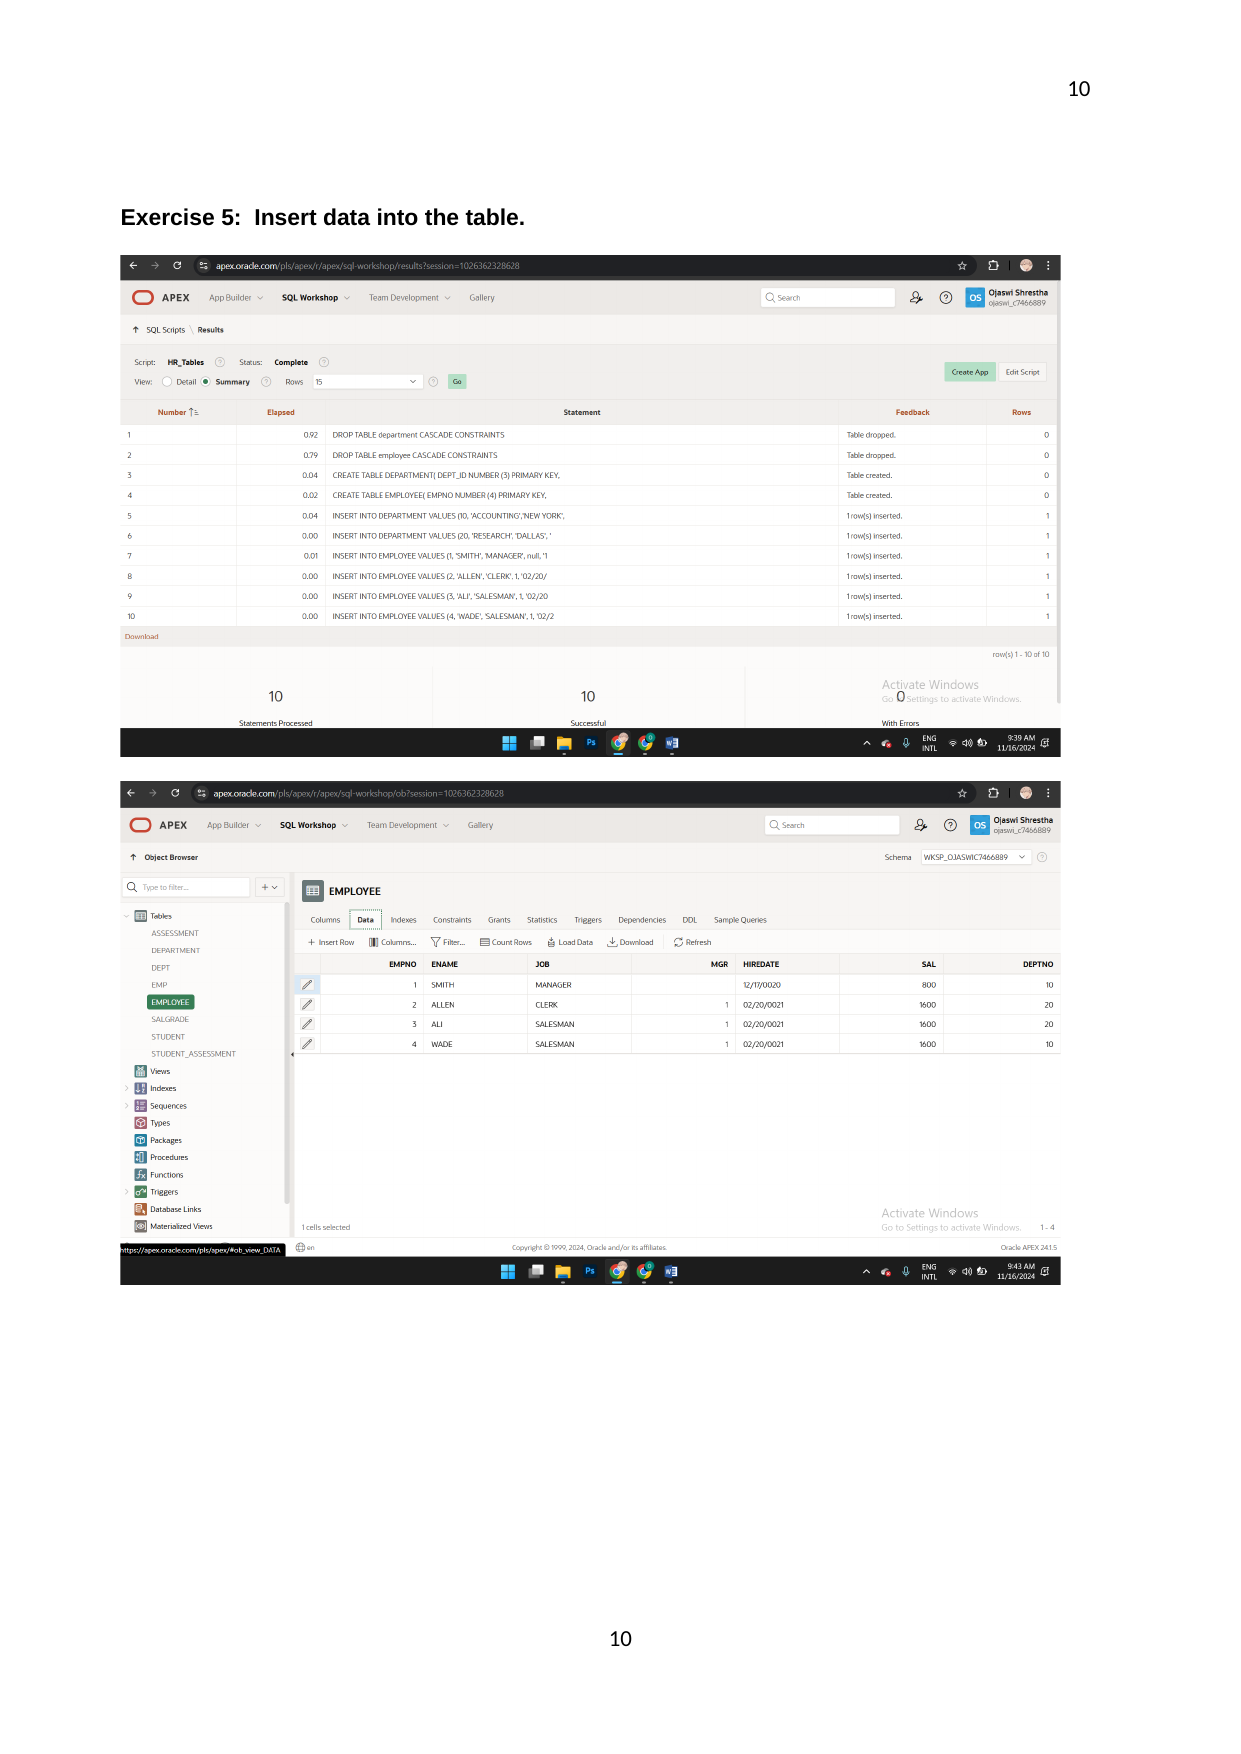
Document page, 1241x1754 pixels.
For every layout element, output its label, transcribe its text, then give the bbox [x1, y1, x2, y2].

picture [120, 255, 1061, 757]
text Exercise 5: Insert data into the table. [120, 204, 1090, 230]
picture [120, 781, 1061, 1285]
